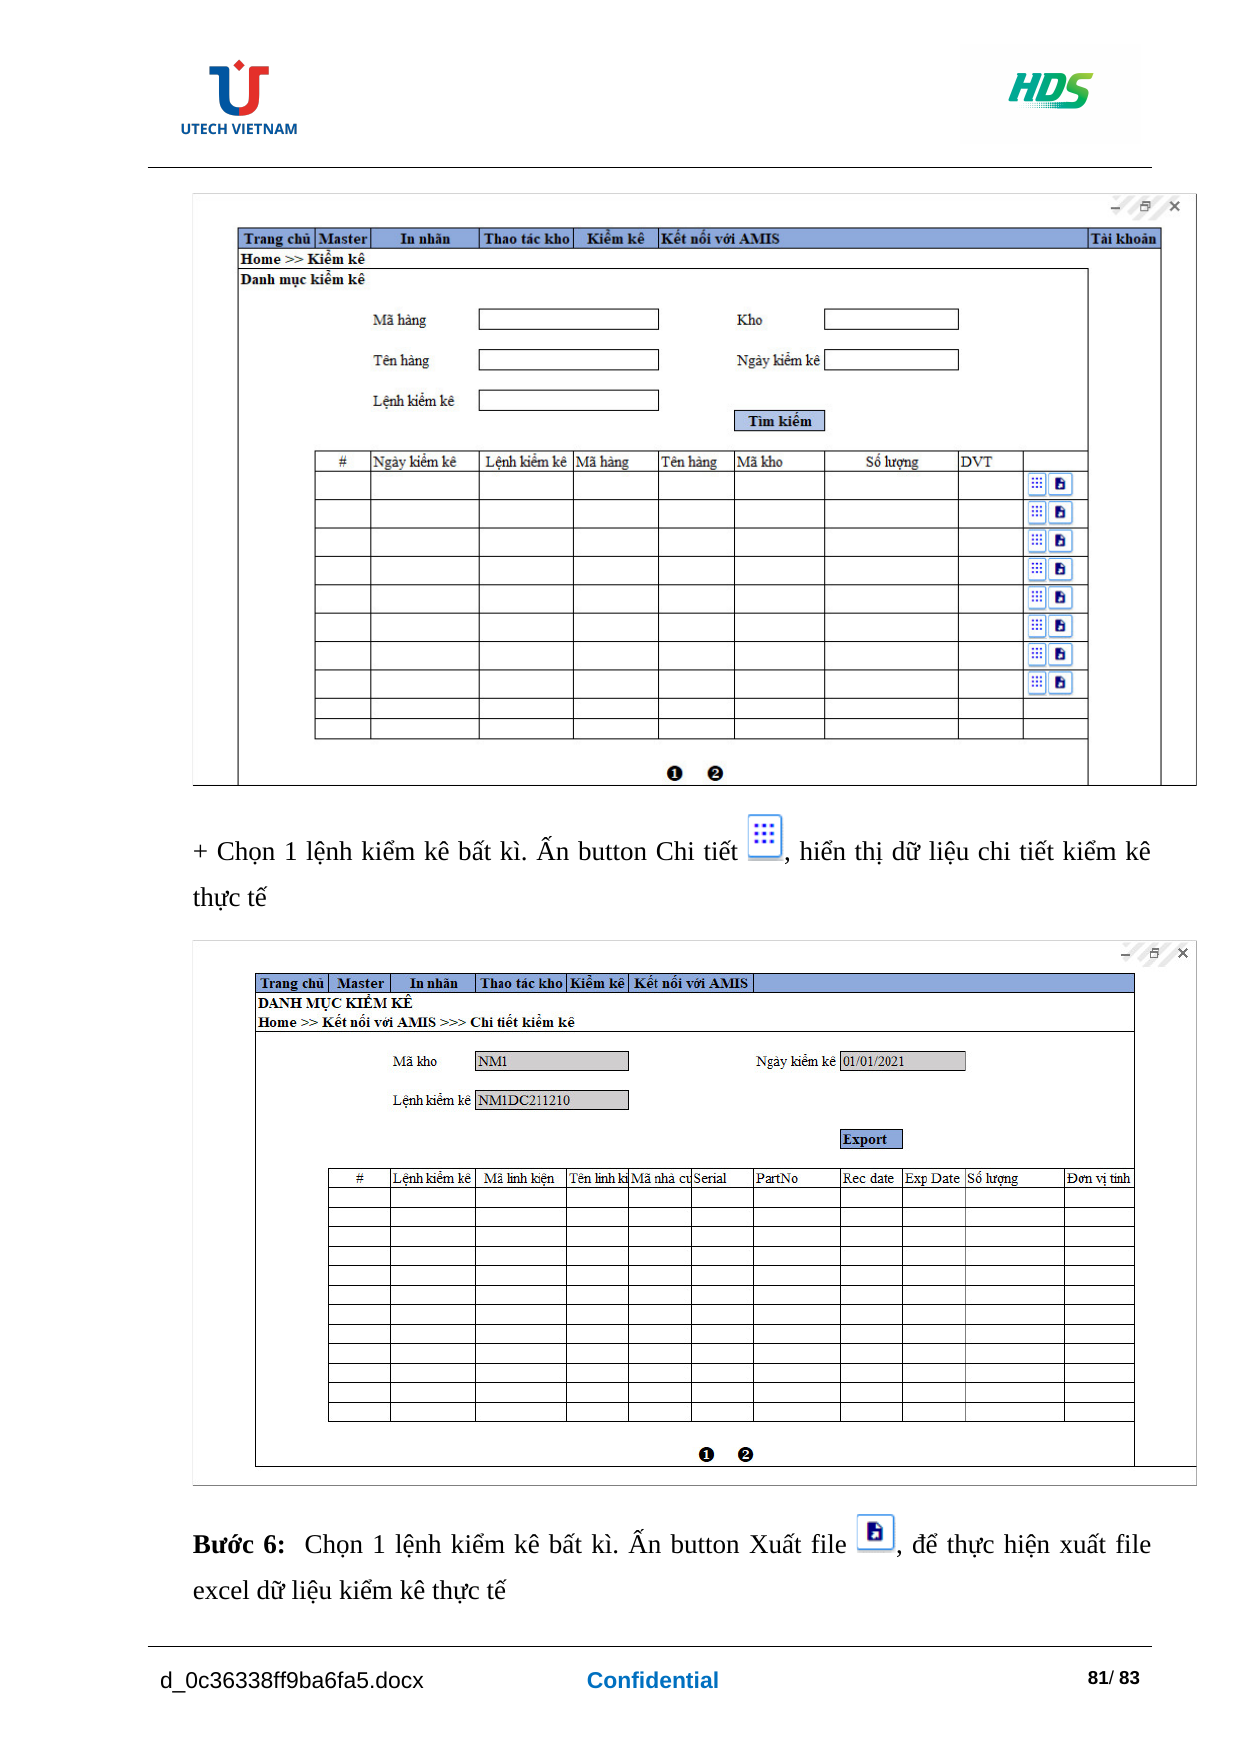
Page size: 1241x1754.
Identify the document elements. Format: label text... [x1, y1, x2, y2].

picture [856, 1513, 896, 1553]
picture [747, 813, 784, 861]
picture [175, 47, 301, 142]
picture [192, 940, 1197, 1486]
text Bước 6: Chọn 1 lệnh kiểm kê bất kì. Ấn button Xuất file , để thực hiện xuất file excel dữ liệu kiểm kê thực tế [193, 1514, 1152, 1606]
picture [960, 44, 1141, 144]
text + Chọn 1 lệnh kiểm kê bất kì. Ấn button Chi tiết , hiển thị dữ liệu chi tiết kiểm kê thực tế [193, 813, 1152, 913]
picture [192, 193, 1197, 786]
